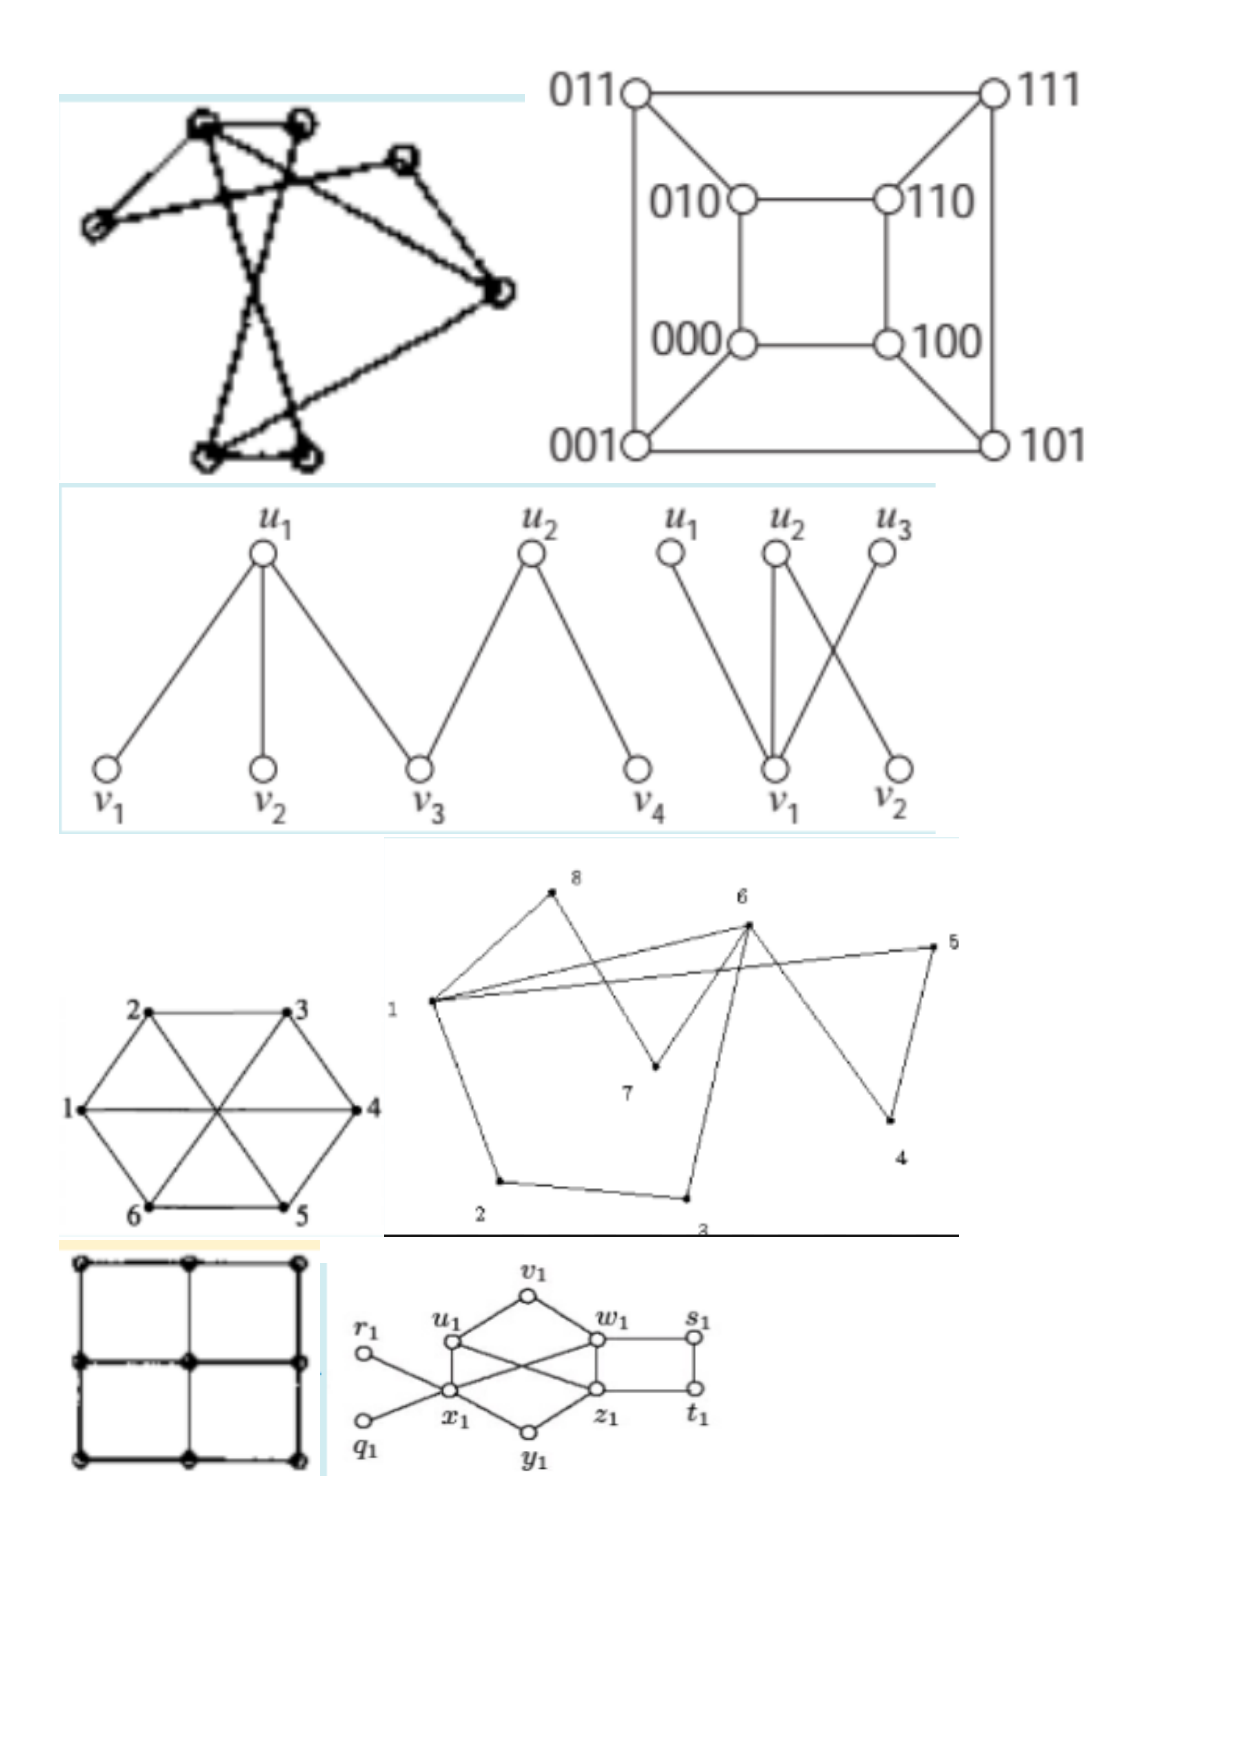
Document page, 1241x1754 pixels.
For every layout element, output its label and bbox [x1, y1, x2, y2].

picture [59, 483, 936, 834]
picture [59, 1240, 734, 1476]
picture [59, 59, 1100, 480]
picture [59, 837, 959, 1237]
